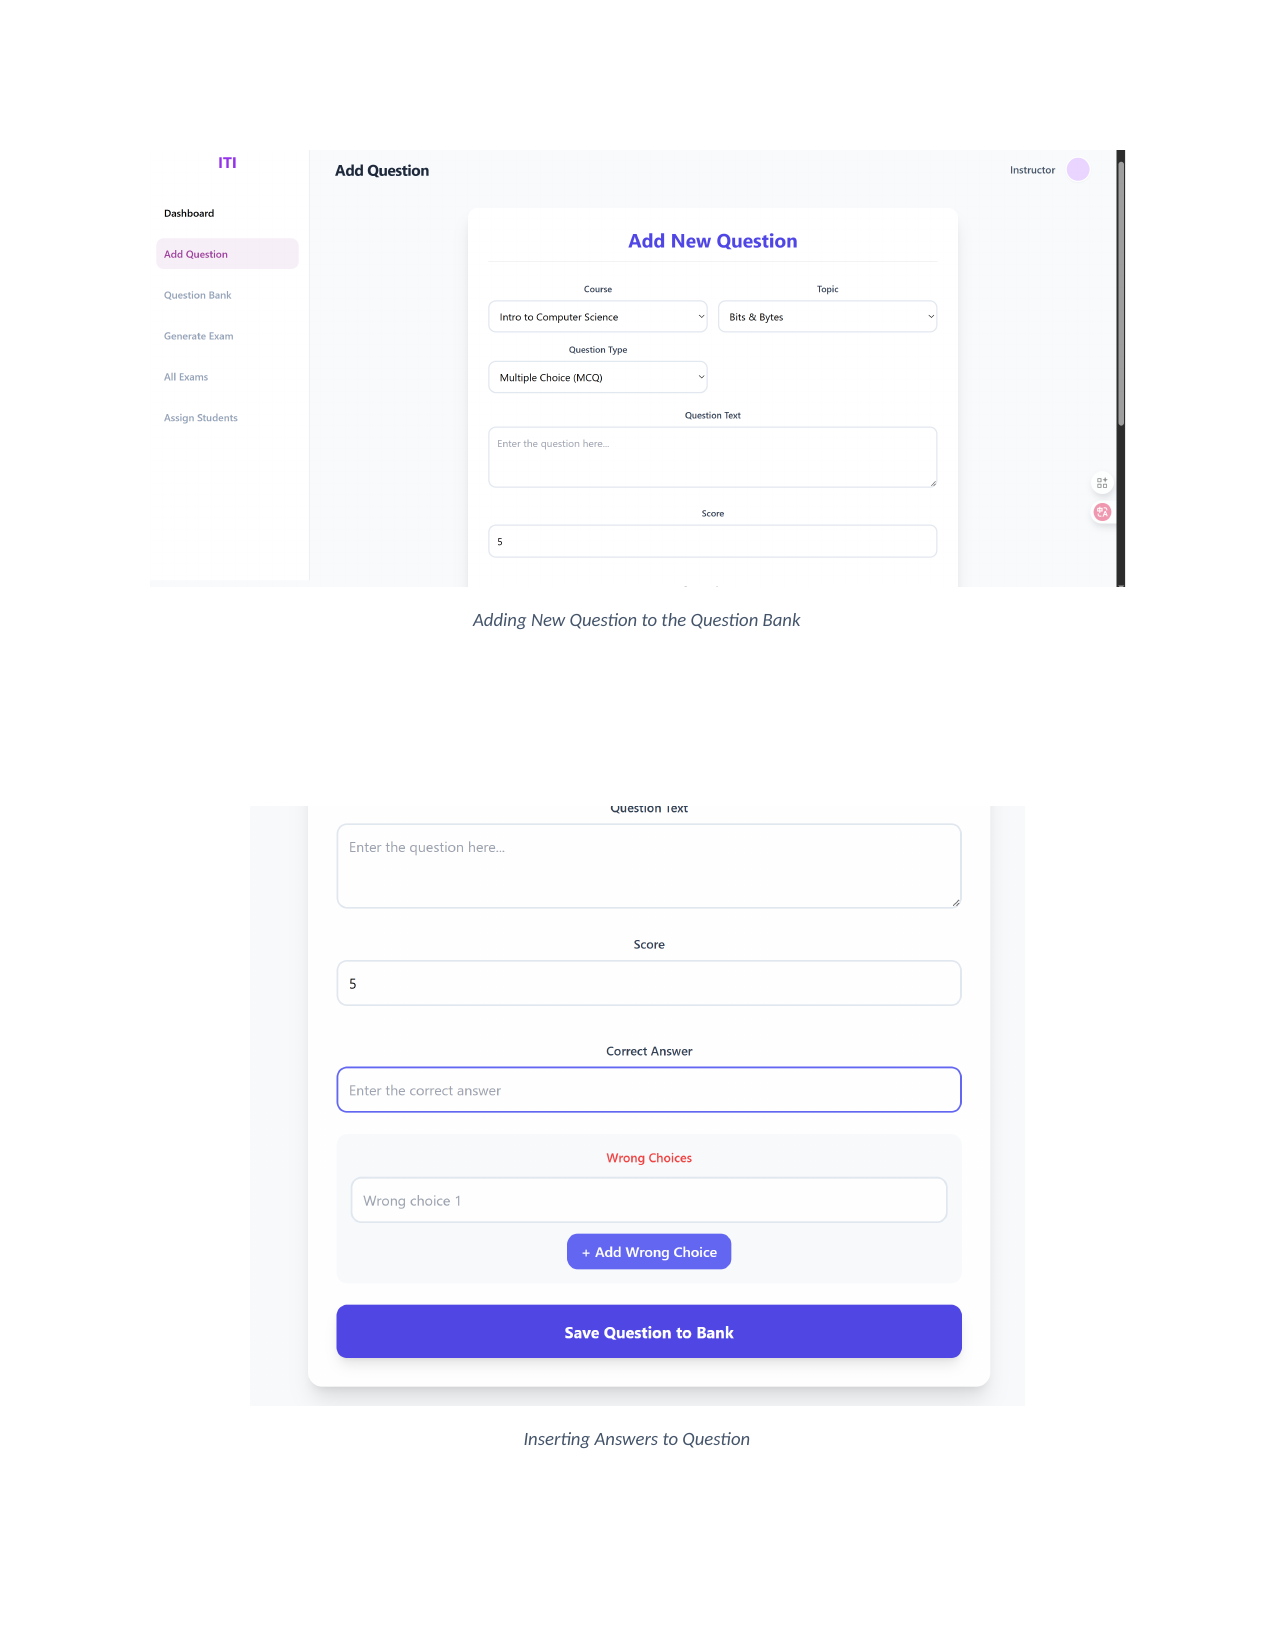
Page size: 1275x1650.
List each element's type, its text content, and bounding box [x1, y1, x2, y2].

text Adding New Question to the Question Bank [150, 608, 1125, 631]
text Inserting Answers to Question [150, 1427, 1125, 1449]
picture [250, 806, 1025, 1406]
picture [150, 150, 1125, 587]
